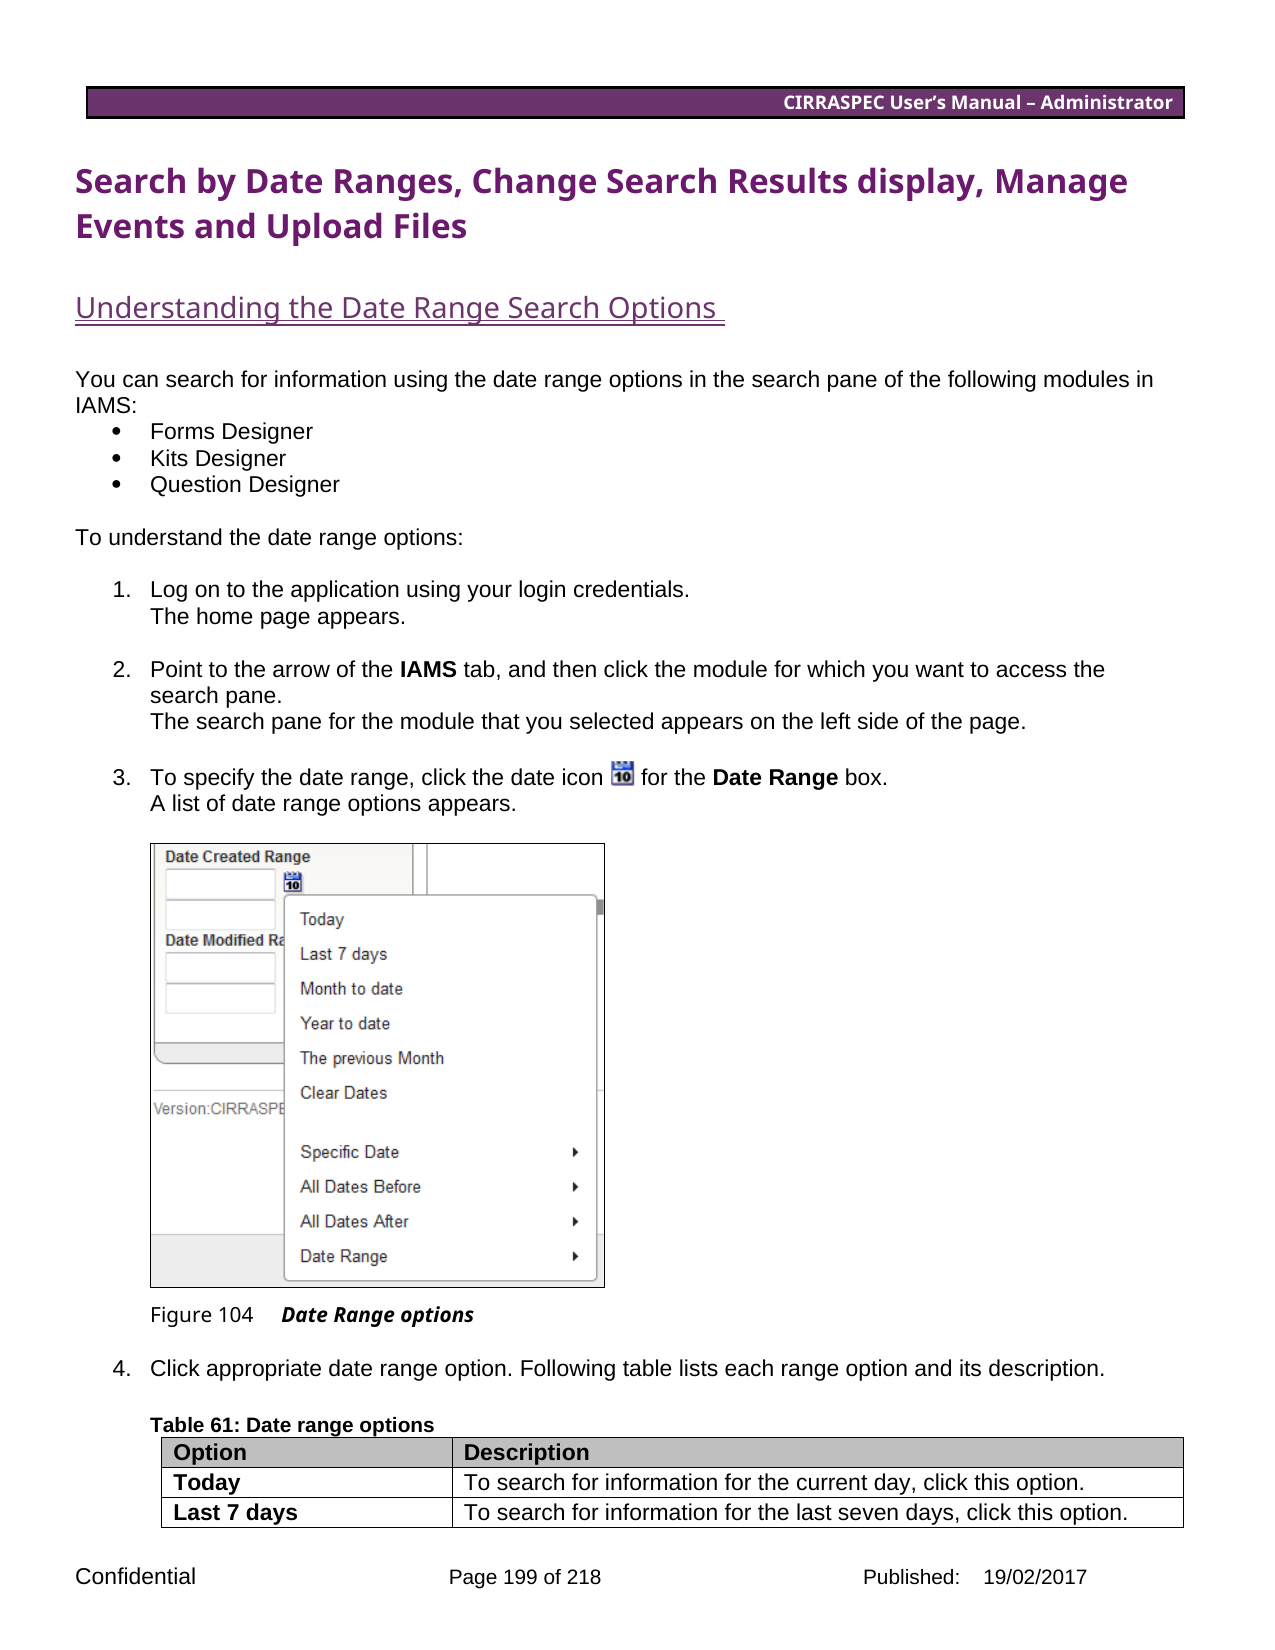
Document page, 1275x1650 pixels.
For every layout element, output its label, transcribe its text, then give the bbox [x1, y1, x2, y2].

text A list of date range options appears. [150, 790, 1181, 843]
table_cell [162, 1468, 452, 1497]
subtitle Search by Date Ranges, Change Search Results display, Manage Events and Upload Files [75, 157, 1181, 248]
list Click appropriate date range option. Following table lists each range option and its description. [112, 1355, 1181, 1381]
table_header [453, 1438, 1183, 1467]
list Kits Designer [112, 445, 1181, 471]
list Log on to the application using your login credentials. [112, 576, 1181, 603]
subtitle Understanding the Date Range Search Options [75, 287, 1181, 327]
list Point to the arrow of the IAMS tab, and then click the module for which you want to access the search pane. [112, 656, 1181, 708]
list To specify the date range, click the date icon for the Date Range box. [112, 761, 1181, 790]
list Question Designer [112, 471, 1181, 497]
picture [151, 844, 604, 1287]
text The home page appears. [150, 603, 1181, 629]
text Date Range options [150, 1300, 1181, 1329]
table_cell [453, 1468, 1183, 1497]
text You can search for information using the date range options in the search pane of the following modules in IAMS: [75, 366, 1181, 418]
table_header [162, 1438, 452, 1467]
list Forms Designer [112, 418, 1181, 445]
text The search pane for the module that you selected appears on the left side of the page. [150, 708, 1181, 734]
picture [610, 761, 635, 786]
text To understand the date range options: [75, 524, 1181, 576]
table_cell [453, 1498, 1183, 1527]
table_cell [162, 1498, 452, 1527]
